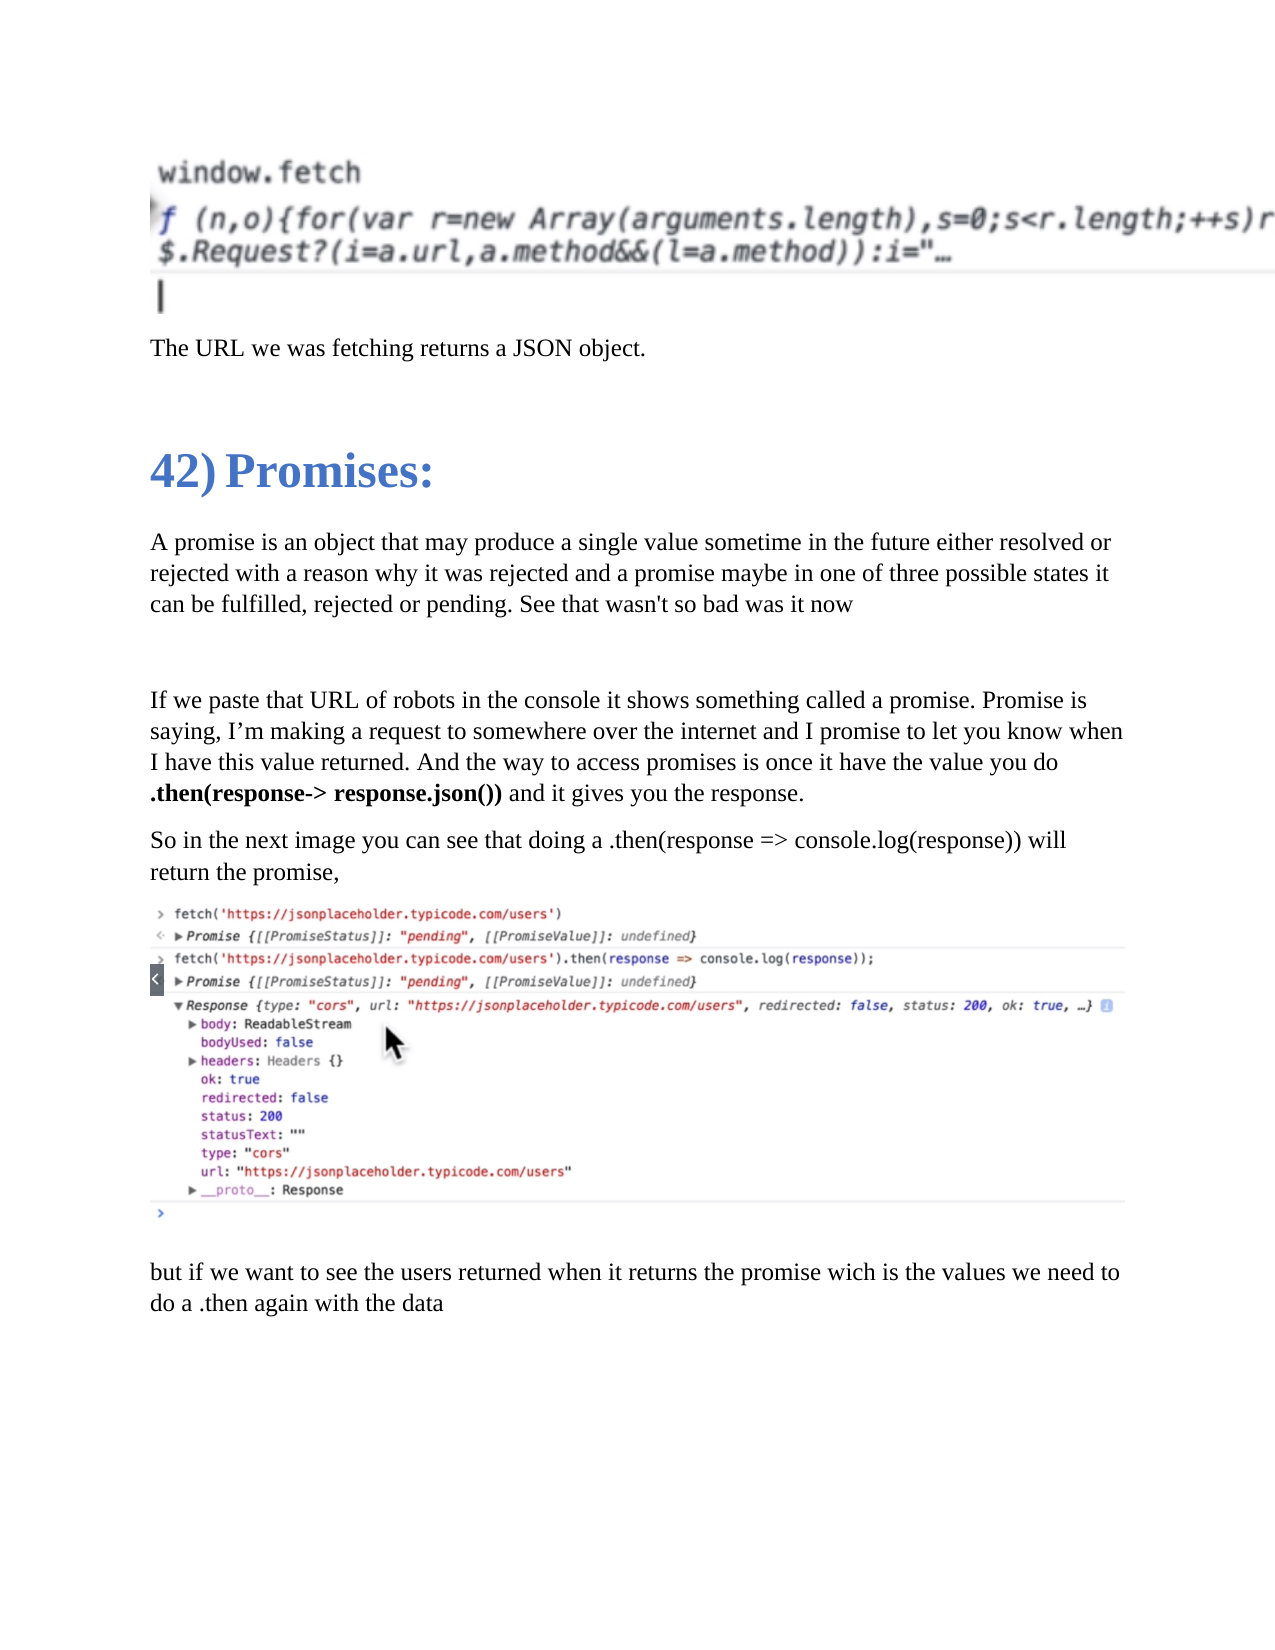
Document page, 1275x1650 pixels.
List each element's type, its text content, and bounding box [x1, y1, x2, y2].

picture [150, 904, 1125, 1239]
text If we paste that URL of robots in the console it shows something called a promise. Promise is saying, I’m making a request to somewhere over the internet and I promise to let you know when I have this value returned. And the way to access promises is once it have the value you do .then(response-> response.json()) and it gives you the response. [150, 685, 1125, 807]
text A promise is an object that may produce a single value sometime in the future either resolved or rejected with a reason why it was rejected and a promise maybe in one of three possible states it can be fulfilled, rejected or pending. See that wasn't so bad was it now [150, 527, 1125, 618]
text So in the next image you can see that doing a .then(response => console.log(response)) will return the promise, [150, 826, 1125, 885]
text but if we want to see the users returned when it returns the promise wich is the values we need to do a .then again with the data [150, 1257, 1125, 1317]
text The URL we was fetching returns a JSON object. [150, 333, 1125, 361]
picture [150, 150, 1275, 314]
subtitle Promises: [150, 441, 1125, 498]
